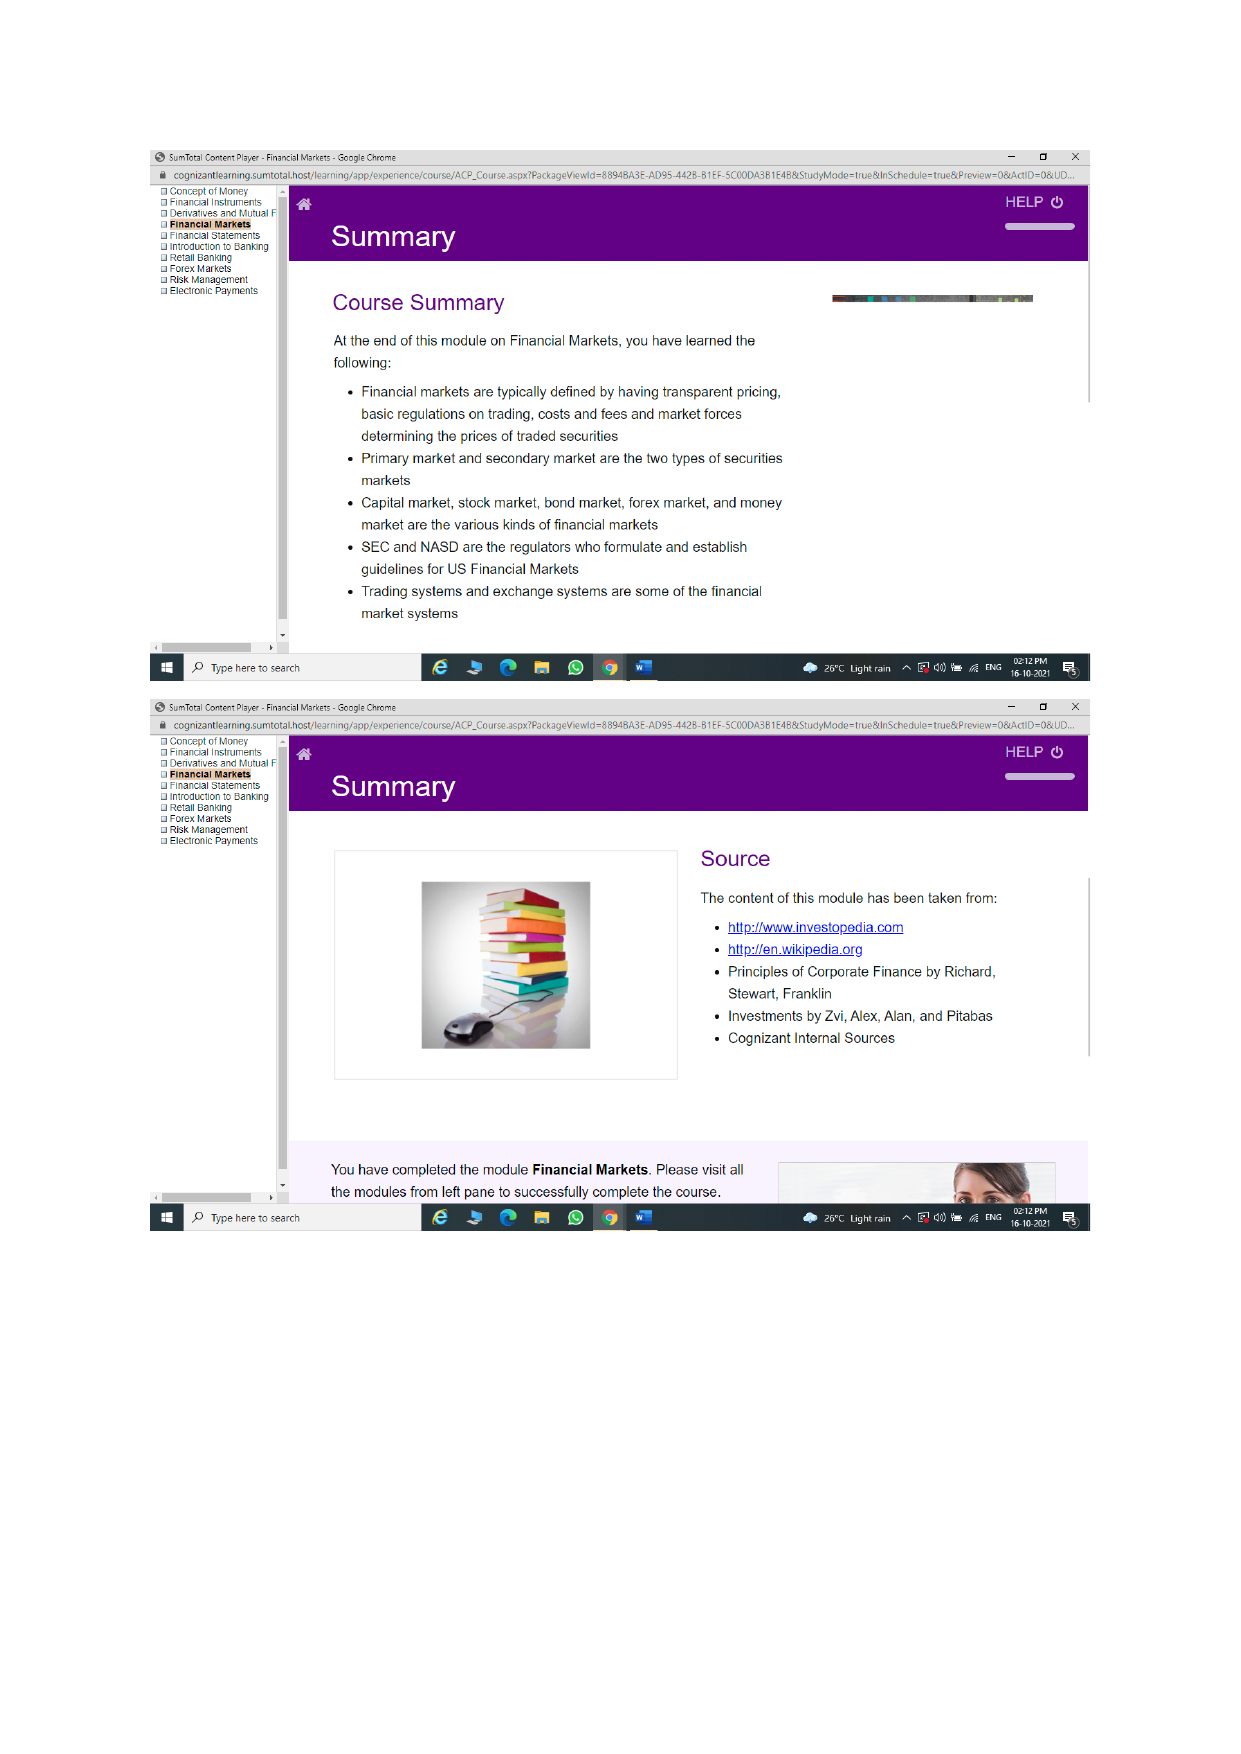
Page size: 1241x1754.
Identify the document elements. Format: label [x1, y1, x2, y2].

picture [150, 150, 1091, 681]
picture [150, 699, 1091, 1231]
